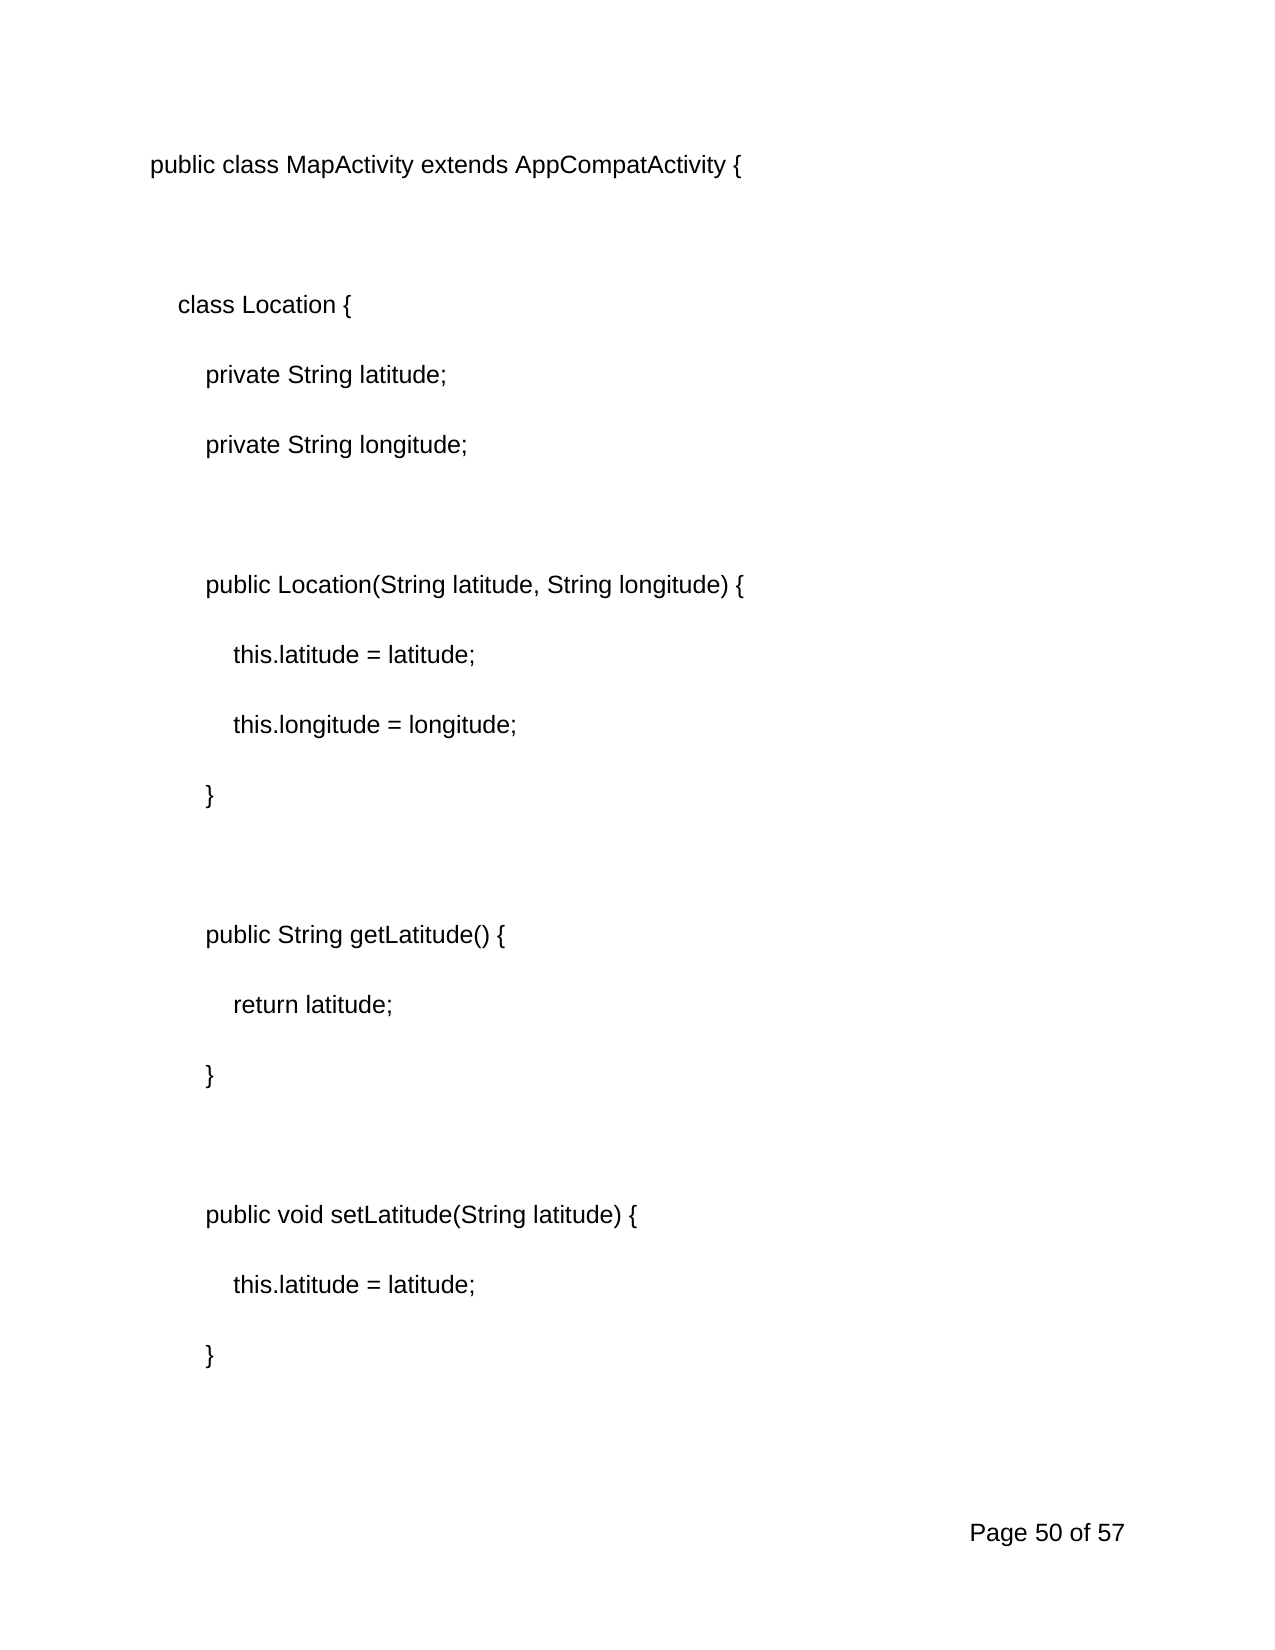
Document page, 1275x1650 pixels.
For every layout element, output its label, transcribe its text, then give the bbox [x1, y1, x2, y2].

text this.longitude = longitude; [150, 710, 1125, 739]
text class Location { [150, 290, 1125, 319]
text } [150, 780, 1125, 809]
text public String getLatitude() { [150, 920, 1125, 949]
text } [150, 1060, 1125, 1089]
text public class MapActivity extends AppCompatActivity { [150, 150, 1125, 179]
text } [150, 1340, 1125, 1369]
text this.latitude = latitude; [150, 640, 1125, 669]
text public void setLatitude(String latitude) { [150, 1200, 1125, 1229]
text private String longitude; [150, 430, 1125, 459]
text return latitude; [150, 990, 1125, 1019]
text this.latitude = latitude; [150, 1270, 1125, 1299]
text public Location(String latitude, String longitude) { [150, 570, 1125, 599]
text private String latitude; [150, 360, 1125, 389]
